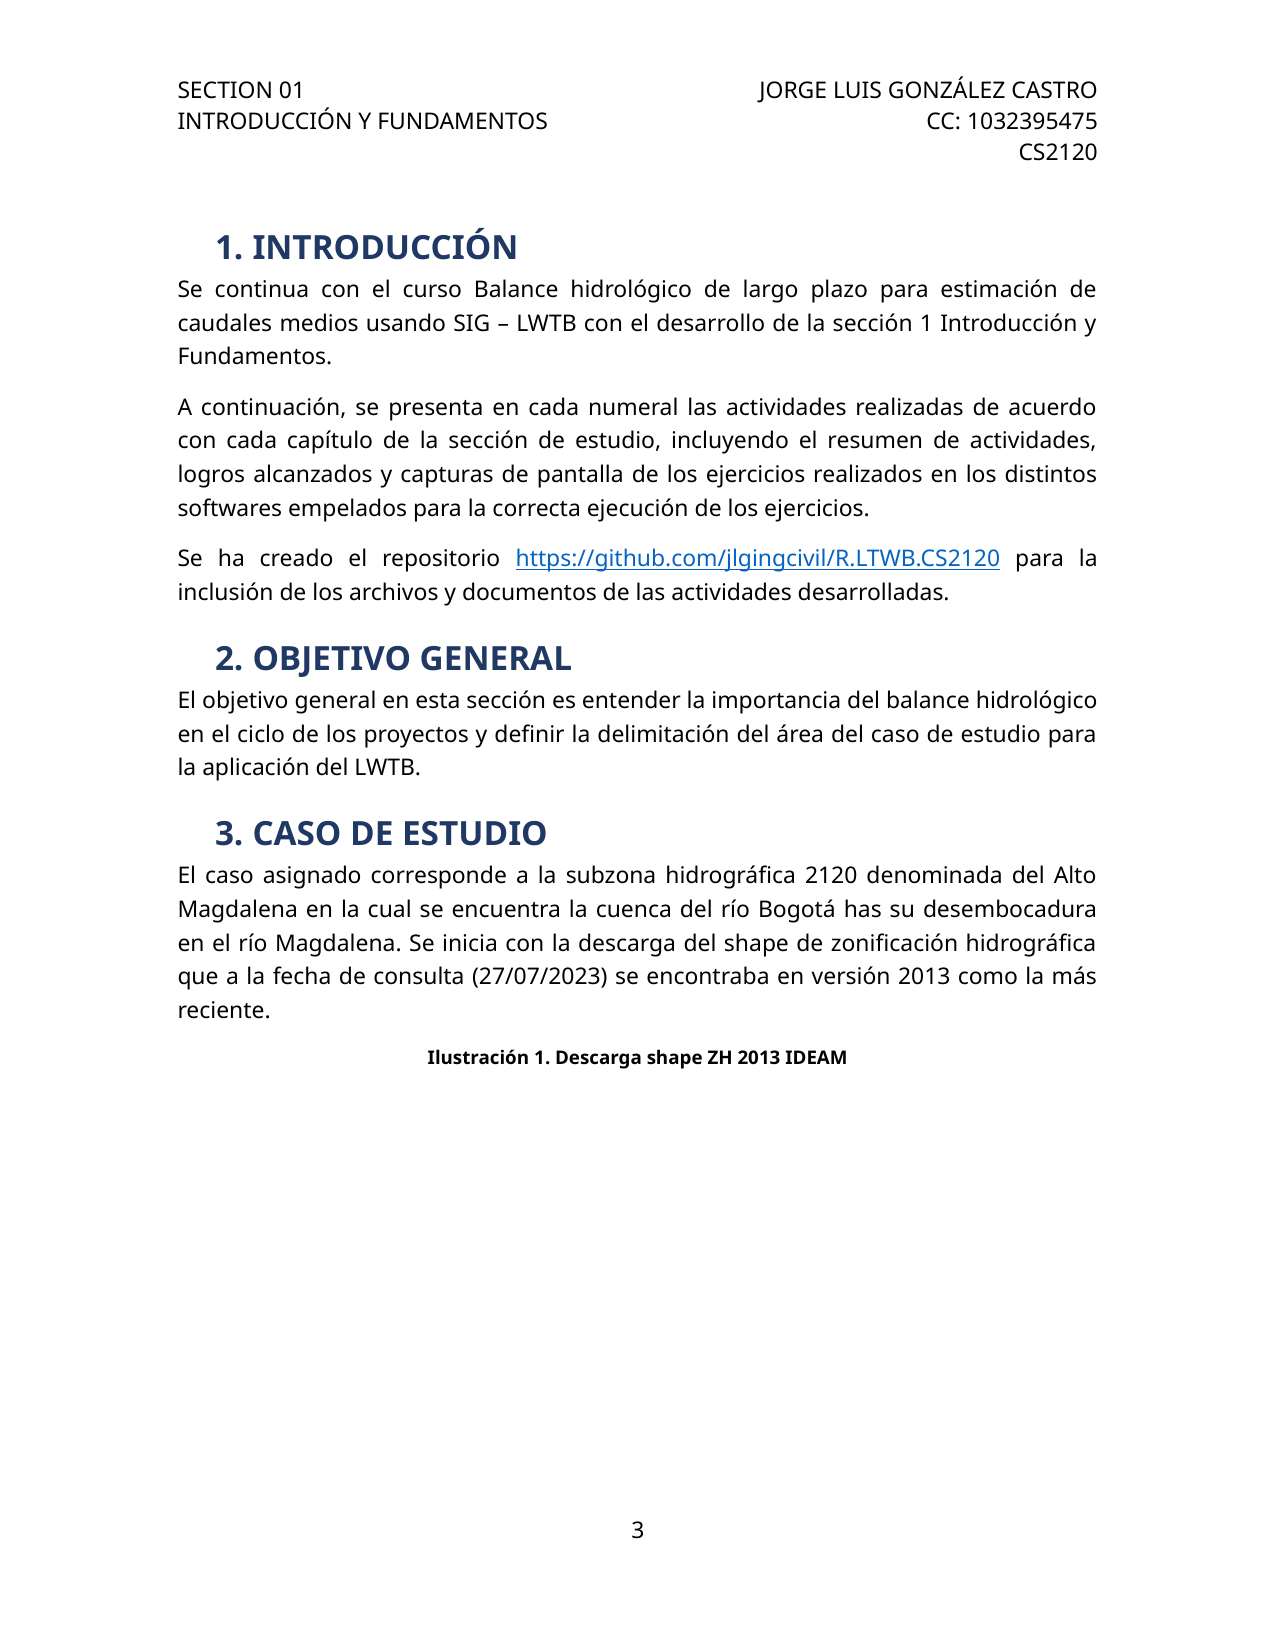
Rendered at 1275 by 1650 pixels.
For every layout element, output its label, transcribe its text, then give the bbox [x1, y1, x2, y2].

text El caso asignado corresponde a la subzona hidrográfica 2120 denominada del Alto Magdalena en la cual se encuentra la cuenca del río Bogotá has su desembocadura en el río Magdalena. Se inicia con la descarga del shape de zonificación hidrográfica que a la fecha de consulta (27/07/2023) se encontraba en versión 2013 como la más reciente. [177, 859, 1098, 1025]
subtitle Caso de estudio [215, 810, 1098, 855]
text Se ha creado el repositorio https://github.com/jlgingcivil/R.LTWB.CS2120 para la inclusión de los archivos y documentos de las actividades desarrolladas. [177, 542, 1098, 607]
text El objetivo general en esta sección es entender la importancia del balance hidrológico en el ciclo de los proyectos y definir la delimitación del área del caso de estudio para la aplicación del LWTB. [177, 684, 1098, 782]
text A continuación, se presenta en cada numeral las actividades realizadas de acuerdo con cada capítulo de la sección de estudio, incluyendo el resumen de actividades, logros alcanzados y capturas de pantalla de los ejercicios realizados en los distintos softwares empelados para la correcta ejecución de los ejercicios. [177, 391, 1098, 523]
text Se continua con el curso Balance hidrológico de largo plazo para estimación de caudales medios usando SIG – LWTB con el desarrollo de la sección 1 Introducción y Fundamentos. [177, 273, 1098, 371]
subtitle Objetivo General [215, 635, 1098, 680]
subtitle Introducción [215, 224, 1098, 269]
